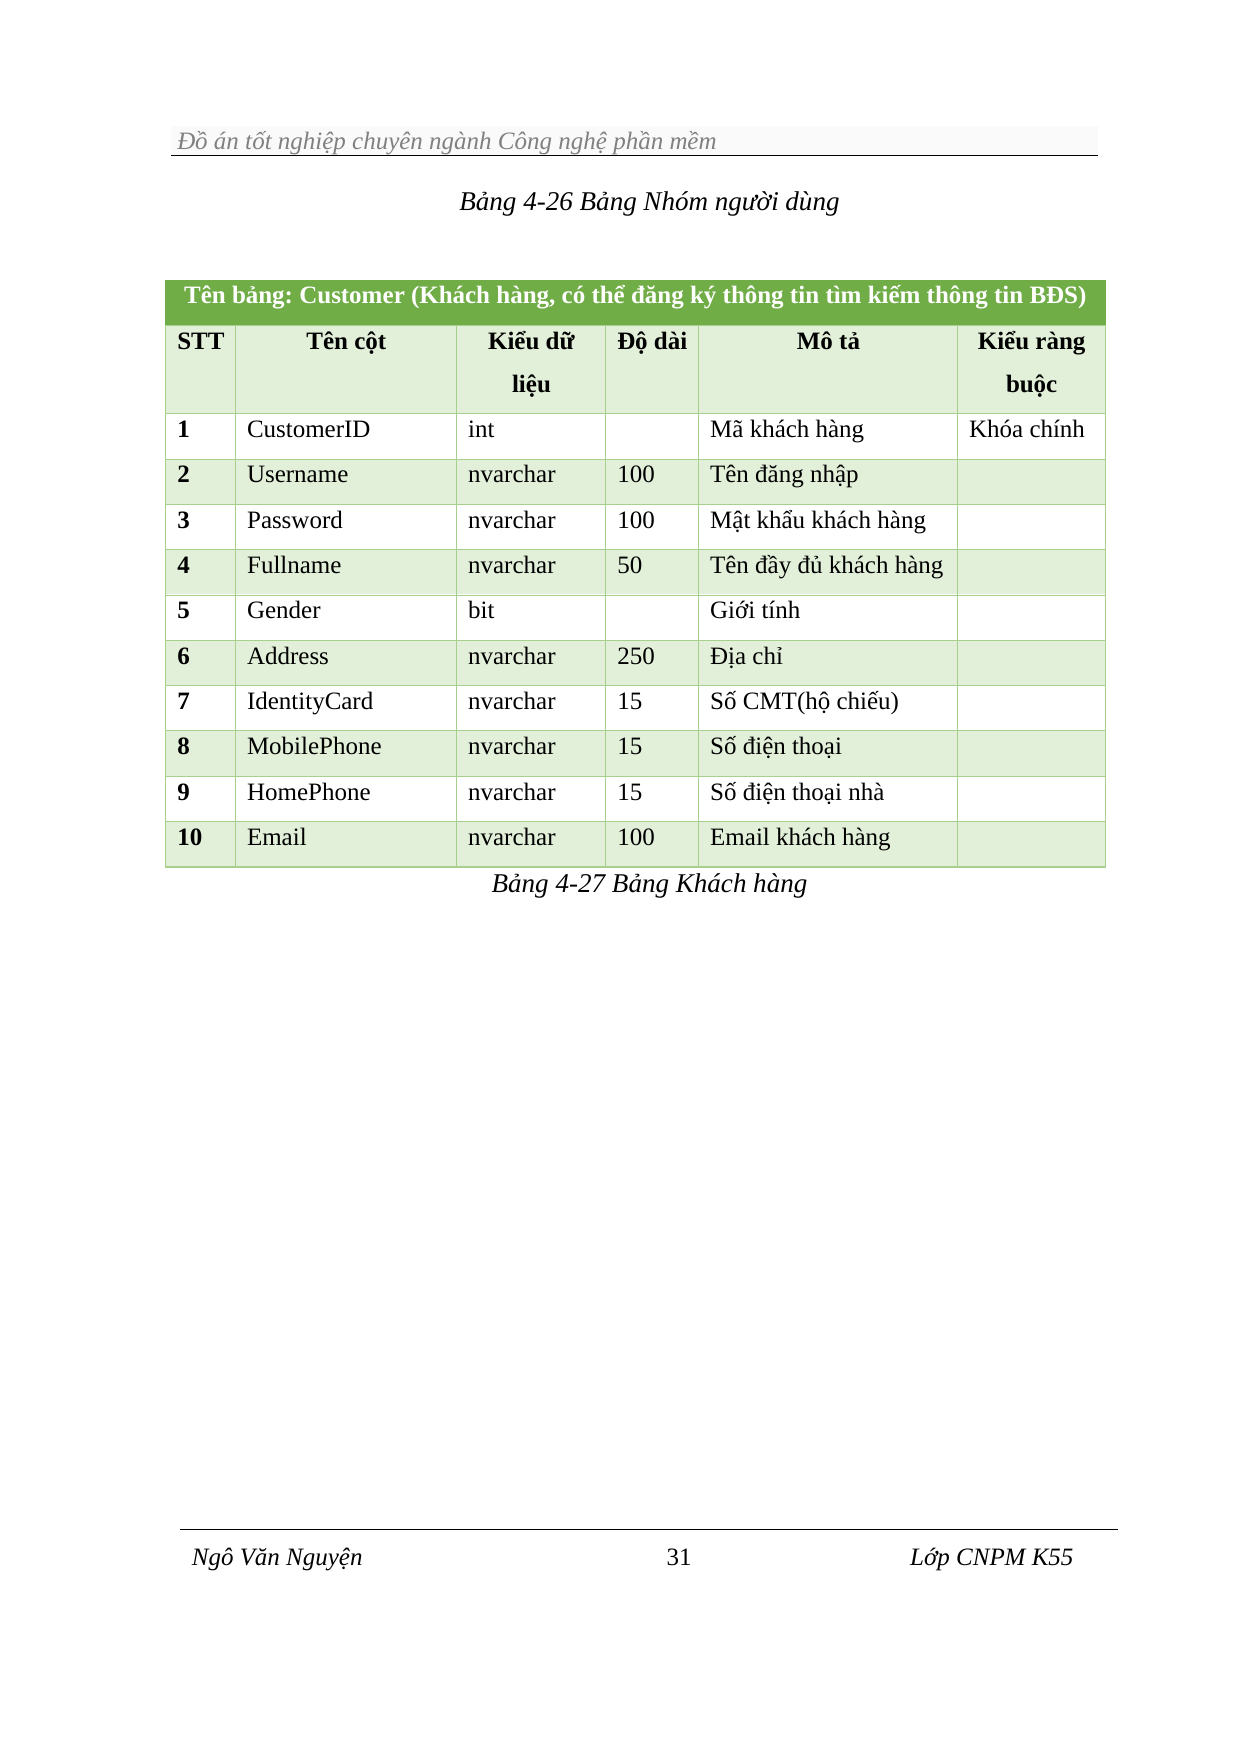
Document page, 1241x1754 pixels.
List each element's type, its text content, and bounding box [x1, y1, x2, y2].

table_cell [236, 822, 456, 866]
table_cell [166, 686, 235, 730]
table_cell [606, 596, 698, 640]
table_header Tên bảng: Customer (Khách hàng, có thể đăng ký thông tin tìm kiếm thông tin BĐS) [166, 281, 1105, 325]
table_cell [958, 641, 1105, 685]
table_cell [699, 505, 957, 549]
table_cell 2 [166, 460, 235, 504]
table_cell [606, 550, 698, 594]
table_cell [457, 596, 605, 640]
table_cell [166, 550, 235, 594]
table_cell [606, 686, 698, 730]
table_cell nvarchar [457, 460, 605, 504]
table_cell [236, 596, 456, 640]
table_cell Khóa chính [958, 414, 1105, 458]
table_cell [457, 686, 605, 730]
table_cell Username [236, 460, 456, 504]
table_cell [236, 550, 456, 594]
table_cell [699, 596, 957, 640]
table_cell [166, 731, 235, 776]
table_cell Độ dài [606, 326, 698, 413]
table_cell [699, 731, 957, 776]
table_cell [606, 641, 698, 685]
table_cell Password [236, 505, 456, 549]
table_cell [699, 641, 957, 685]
table_cell [606, 414, 698, 458]
table_cell nvarchar [457, 505, 605, 549]
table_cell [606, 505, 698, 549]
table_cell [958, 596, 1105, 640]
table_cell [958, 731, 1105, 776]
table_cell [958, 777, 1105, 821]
table_cell 1 [166, 414, 235, 458]
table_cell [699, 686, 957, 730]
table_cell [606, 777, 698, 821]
table_cell STT [166, 326, 235, 413]
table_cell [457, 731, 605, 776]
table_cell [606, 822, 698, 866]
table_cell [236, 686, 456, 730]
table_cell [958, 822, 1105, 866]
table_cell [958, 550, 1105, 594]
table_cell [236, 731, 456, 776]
table_cell Tên đăng nhập [699, 460, 957, 504]
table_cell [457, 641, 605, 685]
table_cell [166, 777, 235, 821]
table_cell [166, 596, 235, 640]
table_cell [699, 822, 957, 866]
table_cell Tên cột [236, 326, 456, 413]
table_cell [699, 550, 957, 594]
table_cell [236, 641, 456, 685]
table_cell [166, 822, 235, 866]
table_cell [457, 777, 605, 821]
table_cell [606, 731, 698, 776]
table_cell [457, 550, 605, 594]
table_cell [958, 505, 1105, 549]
table_cell Mô tả [699, 326, 957, 413]
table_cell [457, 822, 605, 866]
table_cell 3 [166, 505, 235, 549]
table_cell [958, 460, 1105, 504]
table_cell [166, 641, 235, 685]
table_cell Mã khách hàng [699, 414, 957, 458]
table_cell 100 [606, 460, 698, 504]
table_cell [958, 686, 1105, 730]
table_cell int [457, 414, 605, 458]
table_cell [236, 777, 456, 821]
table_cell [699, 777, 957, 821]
table_cell Kiểu dữ liệu [457, 326, 605, 413]
table_cell Kiểu ràng buộc [958, 326, 1105, 413]
table_cell CustomerID [236, 414, 456, 458]
